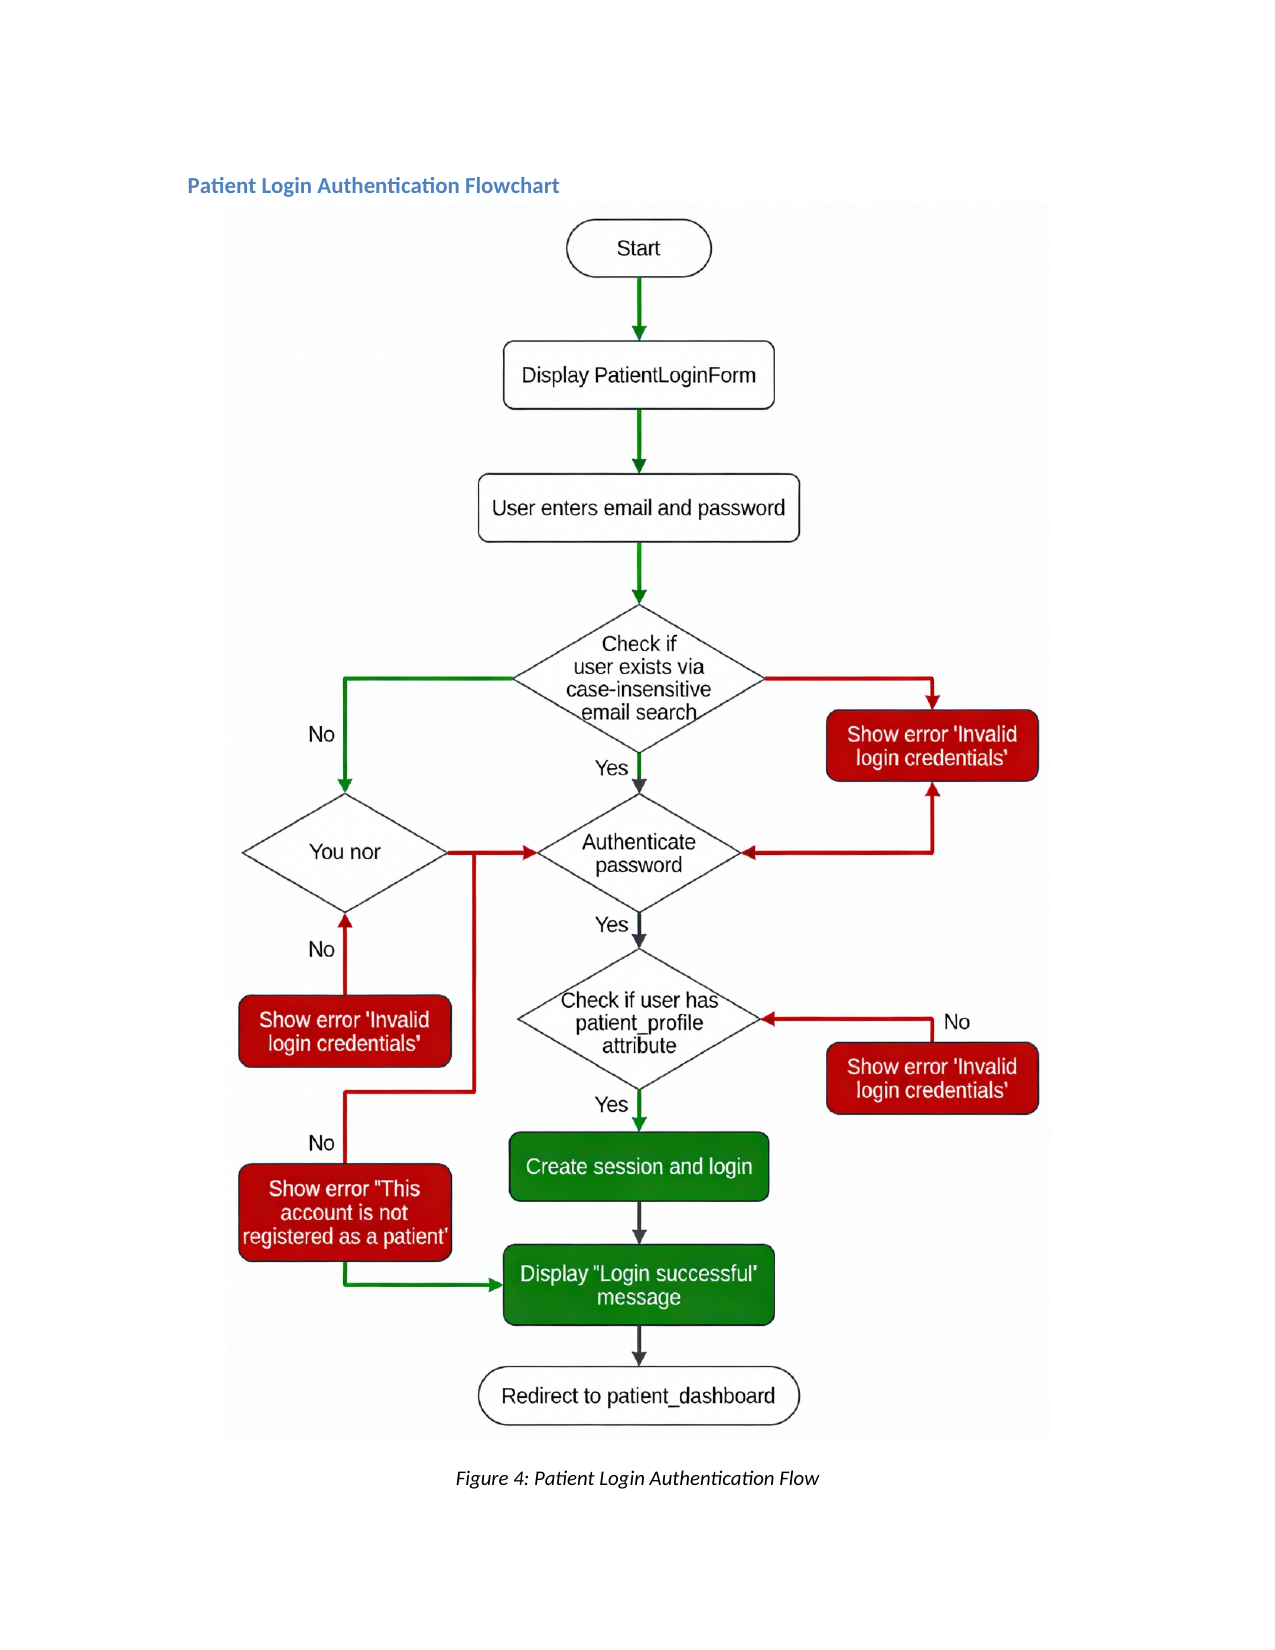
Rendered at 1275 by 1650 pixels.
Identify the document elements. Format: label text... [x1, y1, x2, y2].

picture [225, 203, 1050, 1441]
subtitle Patient Login Authentication Flowchart [187, 171, 1087, 199]
text Figure 4: Patient Login Authentication Flow [187, 1466, 1087, 1491]
